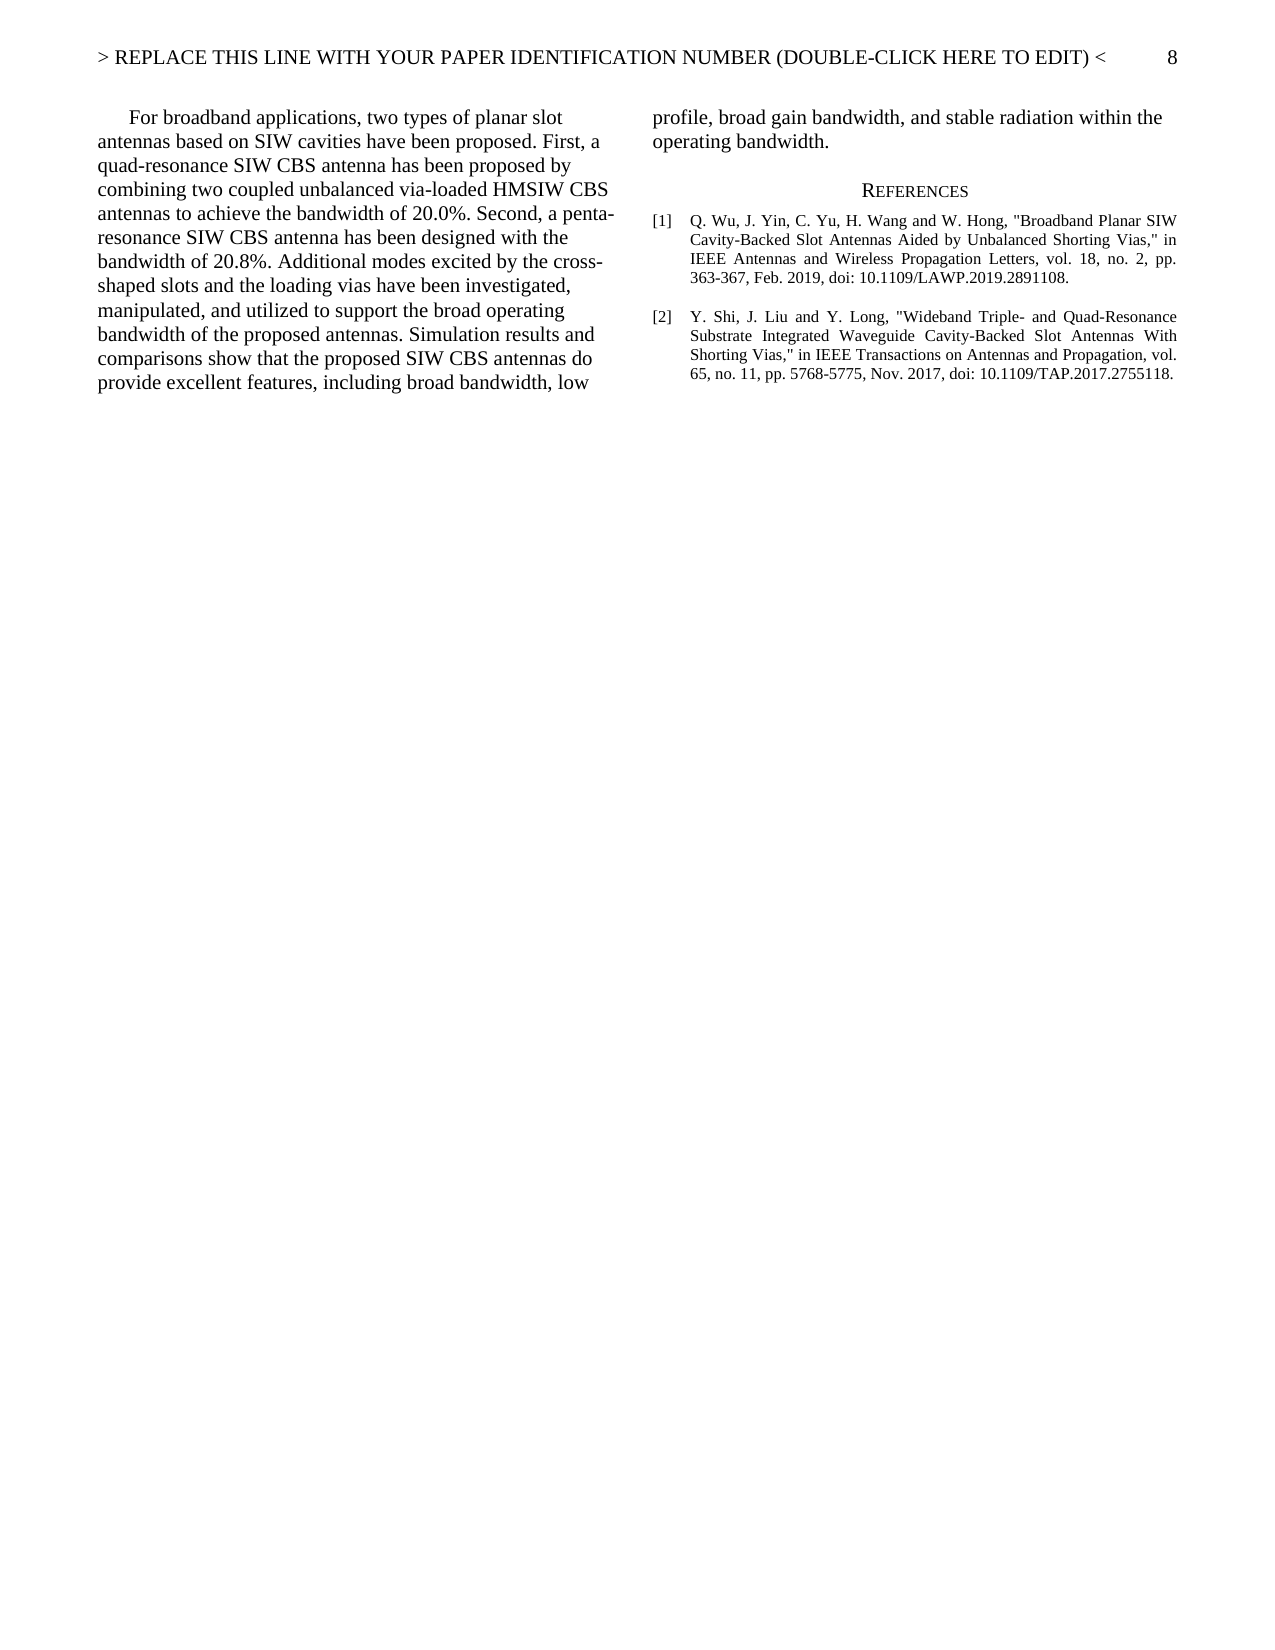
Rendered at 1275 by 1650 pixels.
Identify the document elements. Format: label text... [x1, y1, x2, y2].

text References [652, 178, 1177, 202]
subtitle For broadband applications, two types of planar slot antennas based on SIW cavities have been proposed. First, a quad-resonance SIW CBS antenna has been proposed by combining two coupled unbalanced via-loaded HMSIW CBS antennas to achieve the bandwidth of 20.0%. Second, a penta-resonance SIW CBS antenna has been designed with the bandwidth of 20.8%. Additional modes excited by the cross-shaped slots and the loading vias have been investigated, manipulated, and utilized to support the broad operating bandwidth of the proposed antennas. Simulation results and comparisons show that the proposed SIW CBS antennas do provide excellent features, including broad bandwidth, low profile, broad gain bandwidth, and stable radiation within the operating bandwidth. [97, 105, 622, 394]
text Q. Wu, J. Yin, C. Yu, H. Wang and W. Hong, "Broadband Planar SIW Cavity-Backed Slot Antennas Aided by Unbalanced Shorting Vias," in IEEE Antennas and Wireless Propagation Letters, vol. 18, no. 2, pp. 363-367, Feb. 2019, doi: 10.1109/LAWP.2019.2891108. [652, 211, 1177, 287]
text Y. Shi, J. Liu and Y. Long, "Wideband Triple- and Quad-Resonance Substrate Integrated Waveguide Cavity-Backed Slot Antennas With Shorting Vias," in IEEE Transactions on Antennas and Propagation, vol. 65, no. 11, pp. 5768-5775, Nov. 2017, doi: 10.1109/TAP.2017.2755118. [652, 306, 1177, 383]
